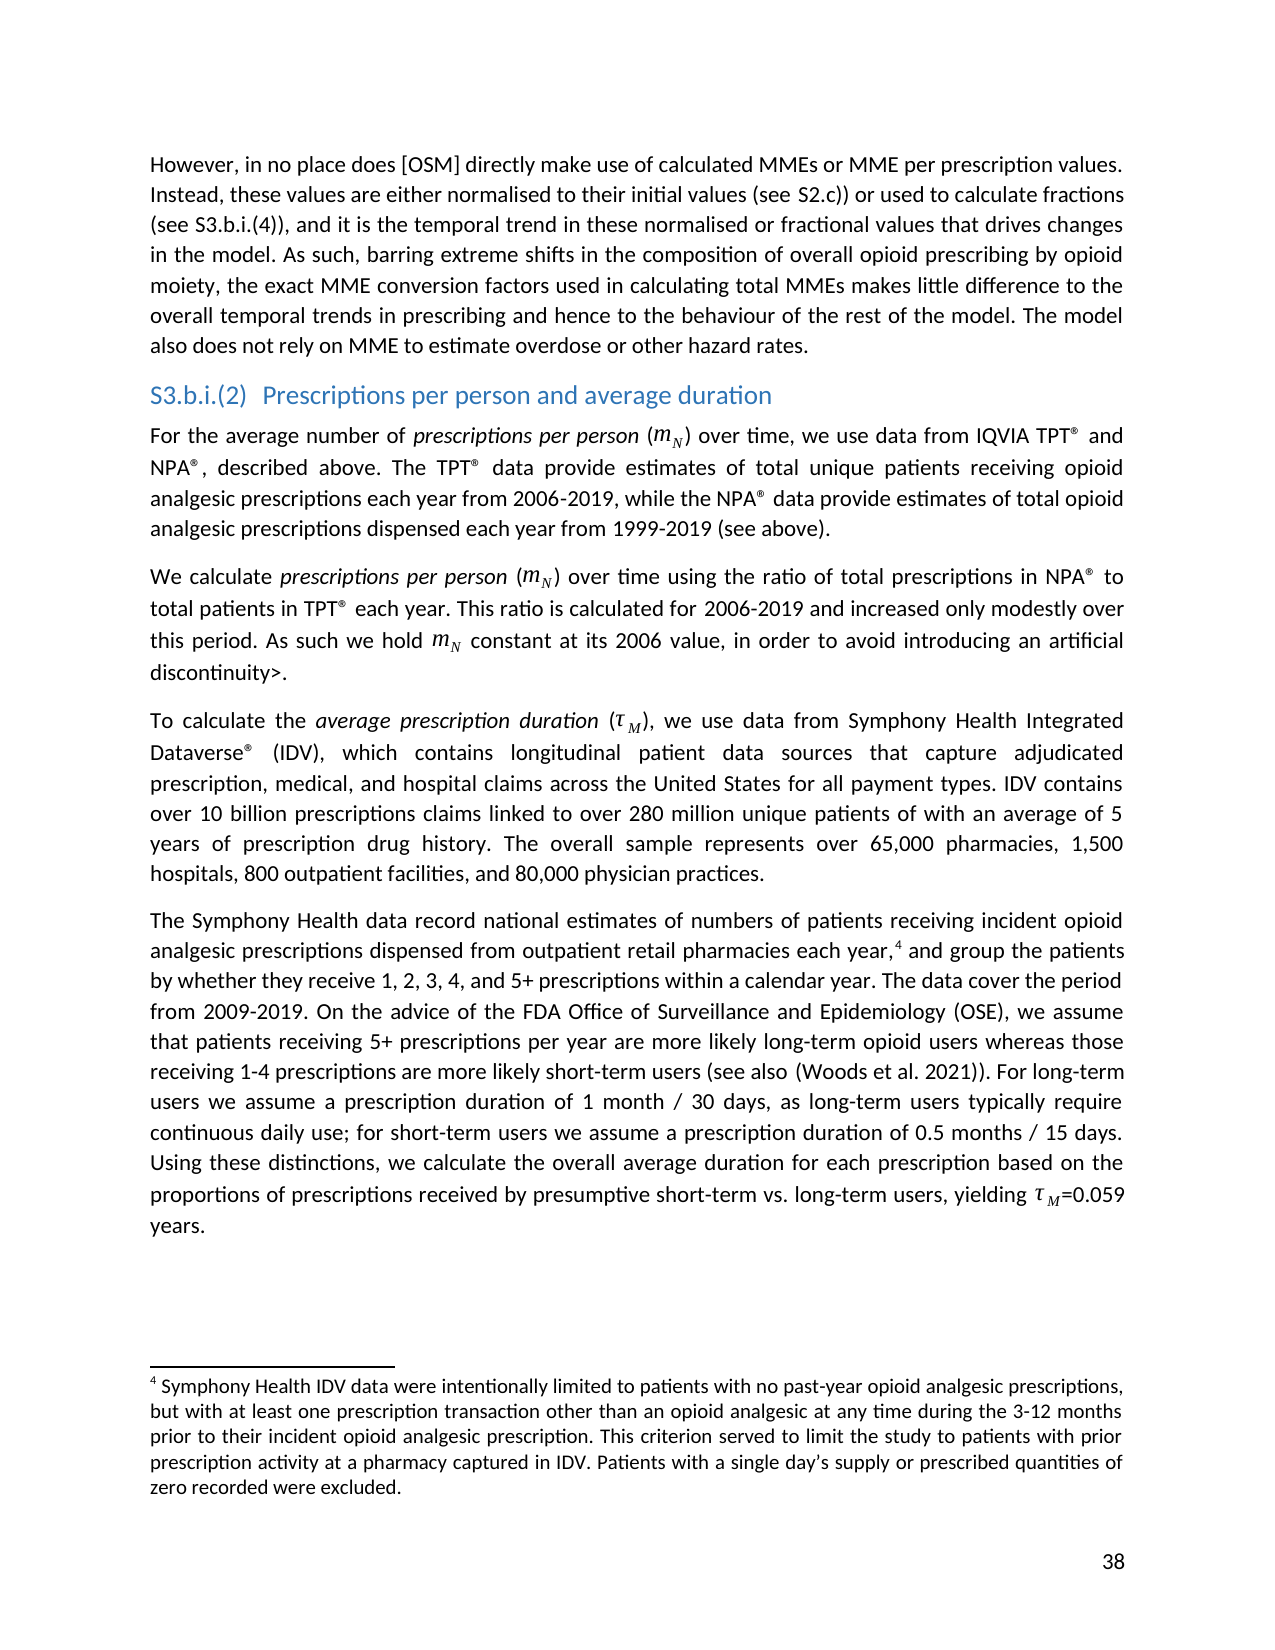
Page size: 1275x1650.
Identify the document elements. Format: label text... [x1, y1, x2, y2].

subtitle Prescriptions per person and average duration [150, 378, 1125, 411]
text However, in no place does [OSM] directly make use of calculated MMEs or MME per prescription values. Instead, these values are either normalised to their initial values (see S2.c)) or used to calculate fractions (see S3.b.i.(4)), and it is the temporal trend in these normalised or fractional values that drives changes in the model. As such, barring extreme shifts in the composition of overall opioid prescribing by opioid moiety, the exact MME conversion factors used in calculating total MMEs makes little difference to the overall temporal trends in prescribing and hence to the behaviour of the rest of the model. The model also does not rely on MME to estimate overdose or other hazard rates. [150, 150, 1125, 359]
text For the average number of prescriptions per person () over time, we use data from IQVIA TPT® and NPA®, described above. The TPT® data provide estimates of total unique patients receiving opioid analgesic prescriptions each year from 2006-2019, while the NPA® data provide estimates of total opioid analgesic prescriptions dispensed each year from 1999-2019 (see above). [150, 420, 1125, 542]
text To calculate the average prescription duration (), we use data from Symphony Health Integrated Dataverse® (IDV), which contains longitudinal patient data sources that capture adjudicated prescription, medical, and hospital claims across the United States for all payment types. IDV contains over 10 billion prescriptions claims linked to over 280 million unique patients of with an average of 5 years of prescription drug history. The overall sample represents over 65,000 pharmacies, 1,500 hospitals, 800 outpatient facilities, and 80,000 physician practices. [150, 705, 1125, 887]
text The Symphony Health data record national estimates of numbers of patients receiving incident opioid analgesic prescriptions dispensed from outpatient retail pharmacies each year, and group the patients by whether they receive 1, 2, 3, 4, and 5+ prescriptions within a calendar year. The data cover the period from 2009-2019. On the advice of the FDA Office of Surveillance and Epidemiology (OSE), we assume that patients receiving 5+ prescriptions per year are more likely long-term opioid users whereas those receiving 1-4 prescriptions are more likely short-term users (see also (Woods et al. 2021)). For long-term users we assume a prescription duration of 1 month / 30 days, as long-term users typically require continuous daily use; for short-term users we assume a prescription duration of 0.5 months / 15 days. Using these distinctions, we calculate the overall average duration for each prescription based on the proportions of prescriptions received by presumptive short-term vs. long-term users, yielding =0.059 years. [150, 906, 1125, 1240]
text We calculate prescriptions per person () over time using the ratio of total prescriptions in NPA® to total patients in TPT® each year. This ratio is calculated for 2006-2019 and increased only modestly over this period. As such we hold constant at its 2006 value, in order to avoid introducing an artificial discontinuity>. [150, 561, 1125, 686]
